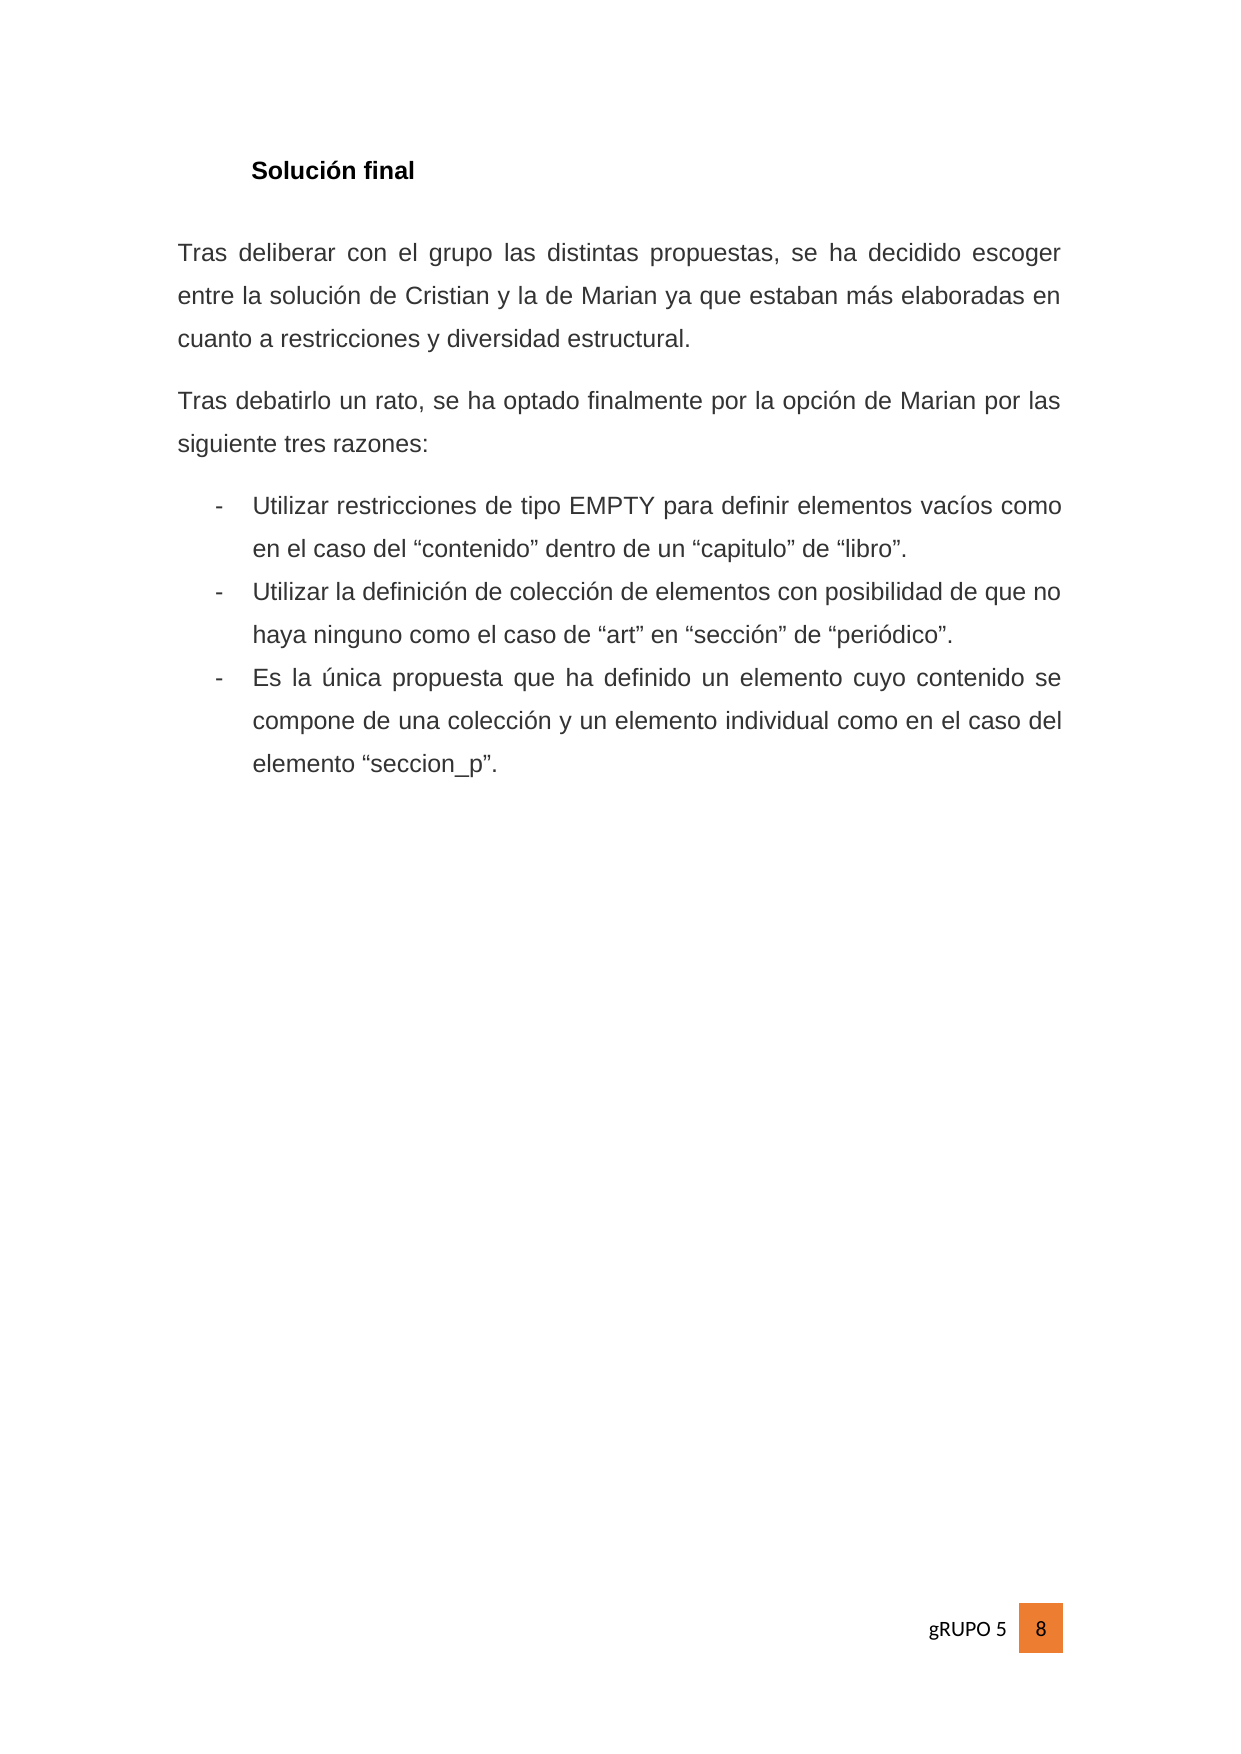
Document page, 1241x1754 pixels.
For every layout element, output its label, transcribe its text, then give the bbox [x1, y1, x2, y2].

text Tras deliberar con el grupo las distintas propuestas, se ha decidido escoger entre la solución de Cristian y la de Marian ya que estaban más elaboradas en cuanto a restricciones y diversidad estructural. [177, 237, 1063, 352]
list Es la única propuesta que ha definido un elemento cuyo contenido se compone de una colección y un elemento individual como en el caso del elemento “seccion_p”. [215, 663, 1063, 778]
subtitle Solución final [251, 156, 1063, 185]
list Utilizar restricciones de tipo EMPTY para definir elementos vacíos como en el caso del “contenido” dentro de un “capitulo” de “libro”. [215, 491, 1063, 562]
text Tras debatirlo un rato, se ha optado finalmente por la opción de Marian por las siguiente tres razones: [177, 386, 1063, 457]
list Utilizar la definición de colección de elementos con posibilidad de que no haya ninguno como el caso de “art” en “sección” de “periódico”. [215, 577, 1063, 649]
